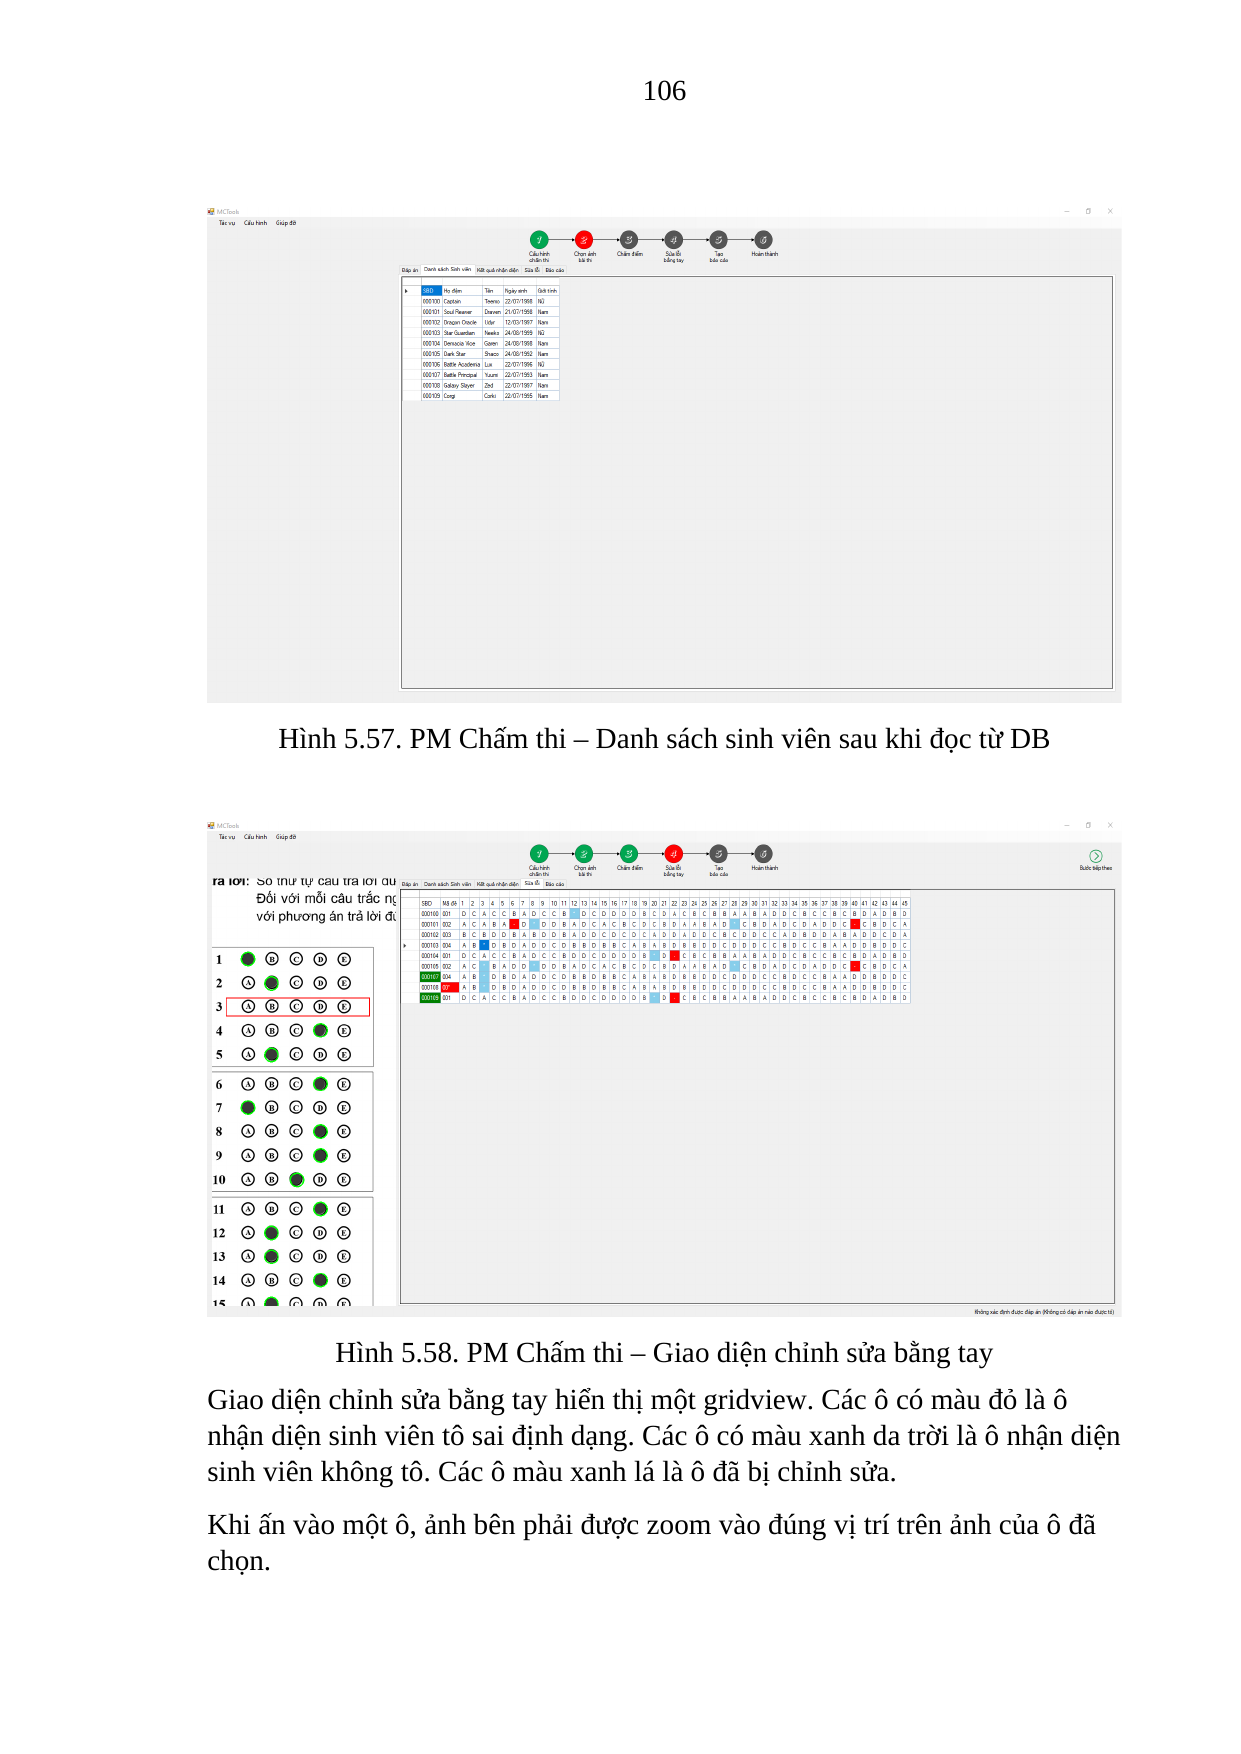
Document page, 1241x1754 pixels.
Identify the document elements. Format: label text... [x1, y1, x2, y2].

text Khi ấn vào một ô, ảnh bên phải được zoom vào đúng vị trí trên ảnh của ô đã chọn. [207, 1507, 1122, 1577]
picture [207, 821, 1122, 1317]
picture [207, 207, 1122, 703]
text Giao diện chỉnh sửa bằng tay hiển thị một gridview. Các ô có màu đỏ là ô nhận diện sinh viên tô sai định dạng. Các ô có màu xanh da trời là ô nhận diện sinh viên không tô. Các ô màu xanh lá là ô đã bị chỉnh sửa. [207, 1382, 1122, 1488]
